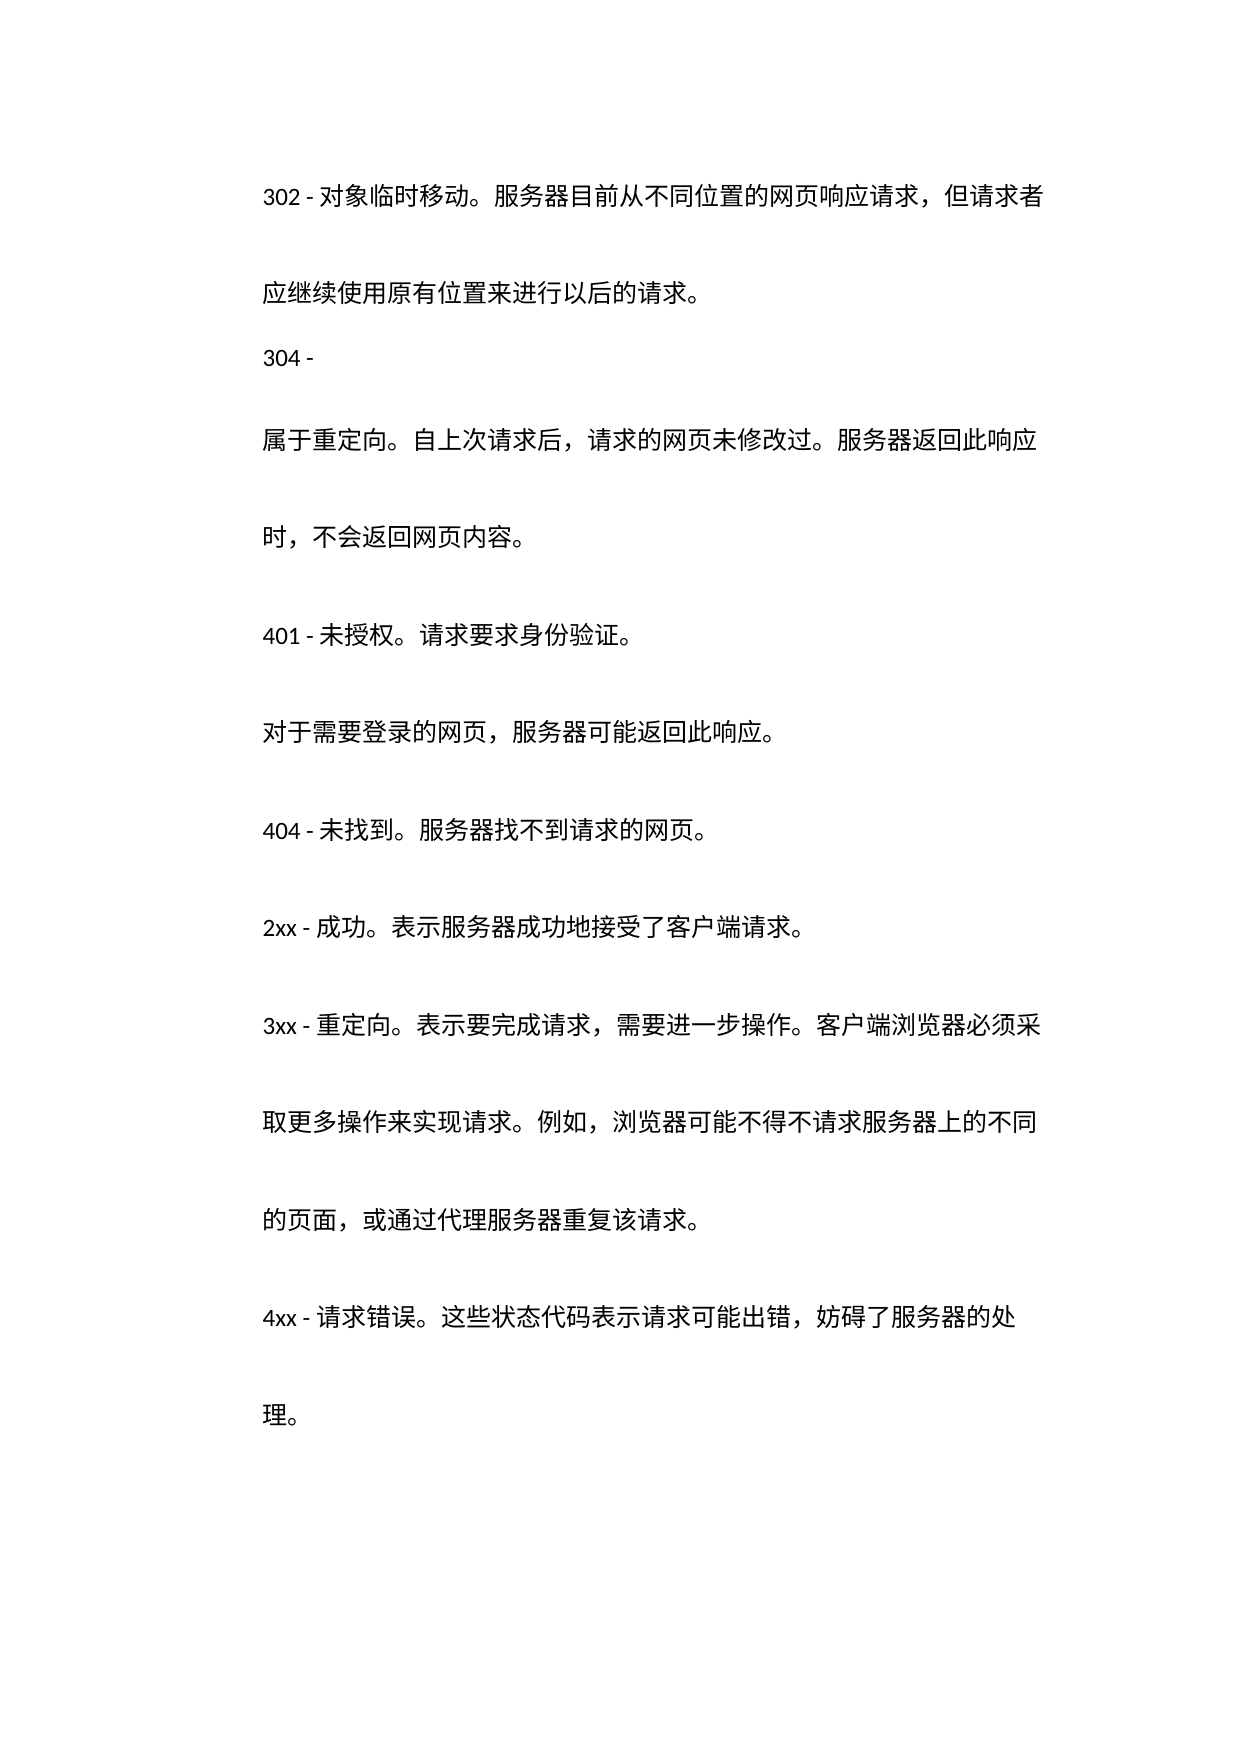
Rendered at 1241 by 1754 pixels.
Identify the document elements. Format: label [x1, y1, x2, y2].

text [262, 162, 1053, 1446]
